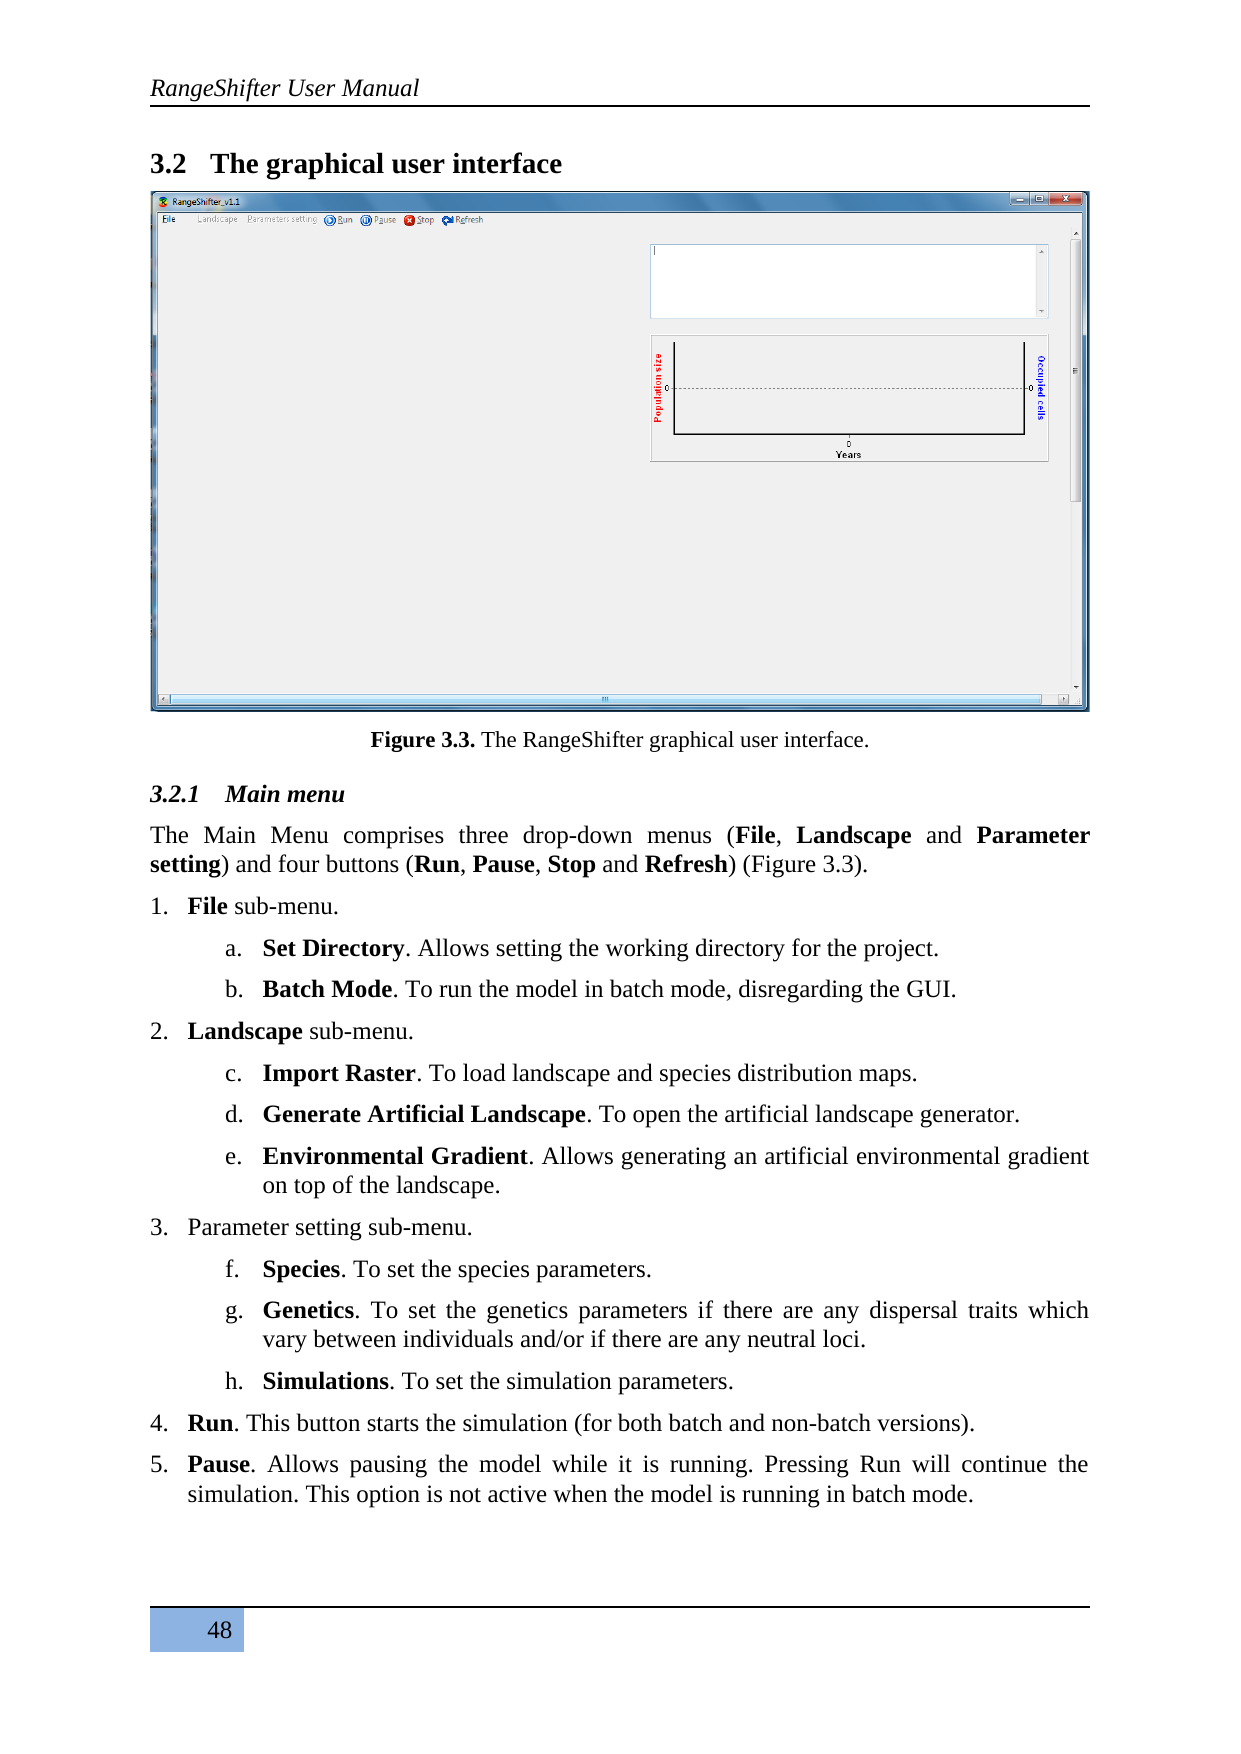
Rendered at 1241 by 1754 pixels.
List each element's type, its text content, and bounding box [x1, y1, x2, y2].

text Run. This button starts the simulation (for both batch and non-batch versions). [150, 1408, 1090, 1437]
list Environmental Gradient. Allows generating an artificial environmental gradient on top of the landscape. [225, 1141, 1090, 1199]
text The Main Menu comprises three drop-down menus (File, Landscape and Parameter setting) and four buttons (Run, Pause, Stop and Refresh) (Figure 3.3). [150, 820, 1090, 879]
list Set Directory. Allows setting the working directory for the project. [225, 933, 1090, 962]
list Generate Artificial Landscape. To open the artificial landscape generator. [225, 1099, 1090, 1129]
text Pause. Allows pausing the model while it is running. Pressing Run will continue the simulation. This option is not active when the model is running in batch mode. [150, 1449, 1090, 1508]
list Import Raster. To load landscape and species distribution maps. [225, 1058, 1090, 1087]
list Batch Mode. To run the model in batch mode, disregarding the GUI. [225, 974, 1090, 1004]
subtitle The graphical user interface [150, 150, 1090, 179]
text Landscape sub-menu. [150, 1016, 1090, 1045]
list Genetics. To set the genetics parameters if there are any dispersal traits which vary between individuals and/or if there are any neutral loci. [225, 1295, 1090, 1354]
list Species. To set the species parameters. [225, 1254, 1090, 1283]
list File sub-menu. [150, 891, 1090, 920]
subtitle Main menu [150, 779, 1090, 808]
text Parameter setting sub-menu. [150, 1212, 1090, 1241]
subtitle Figure 3.3. The RangeShifter graphical user interface. [150, 724, 1090, 754]
picture [150, 191, 1090, 712]
list Simulations. To set the simulation parameters. [225, 1366, 1090, 1395]
